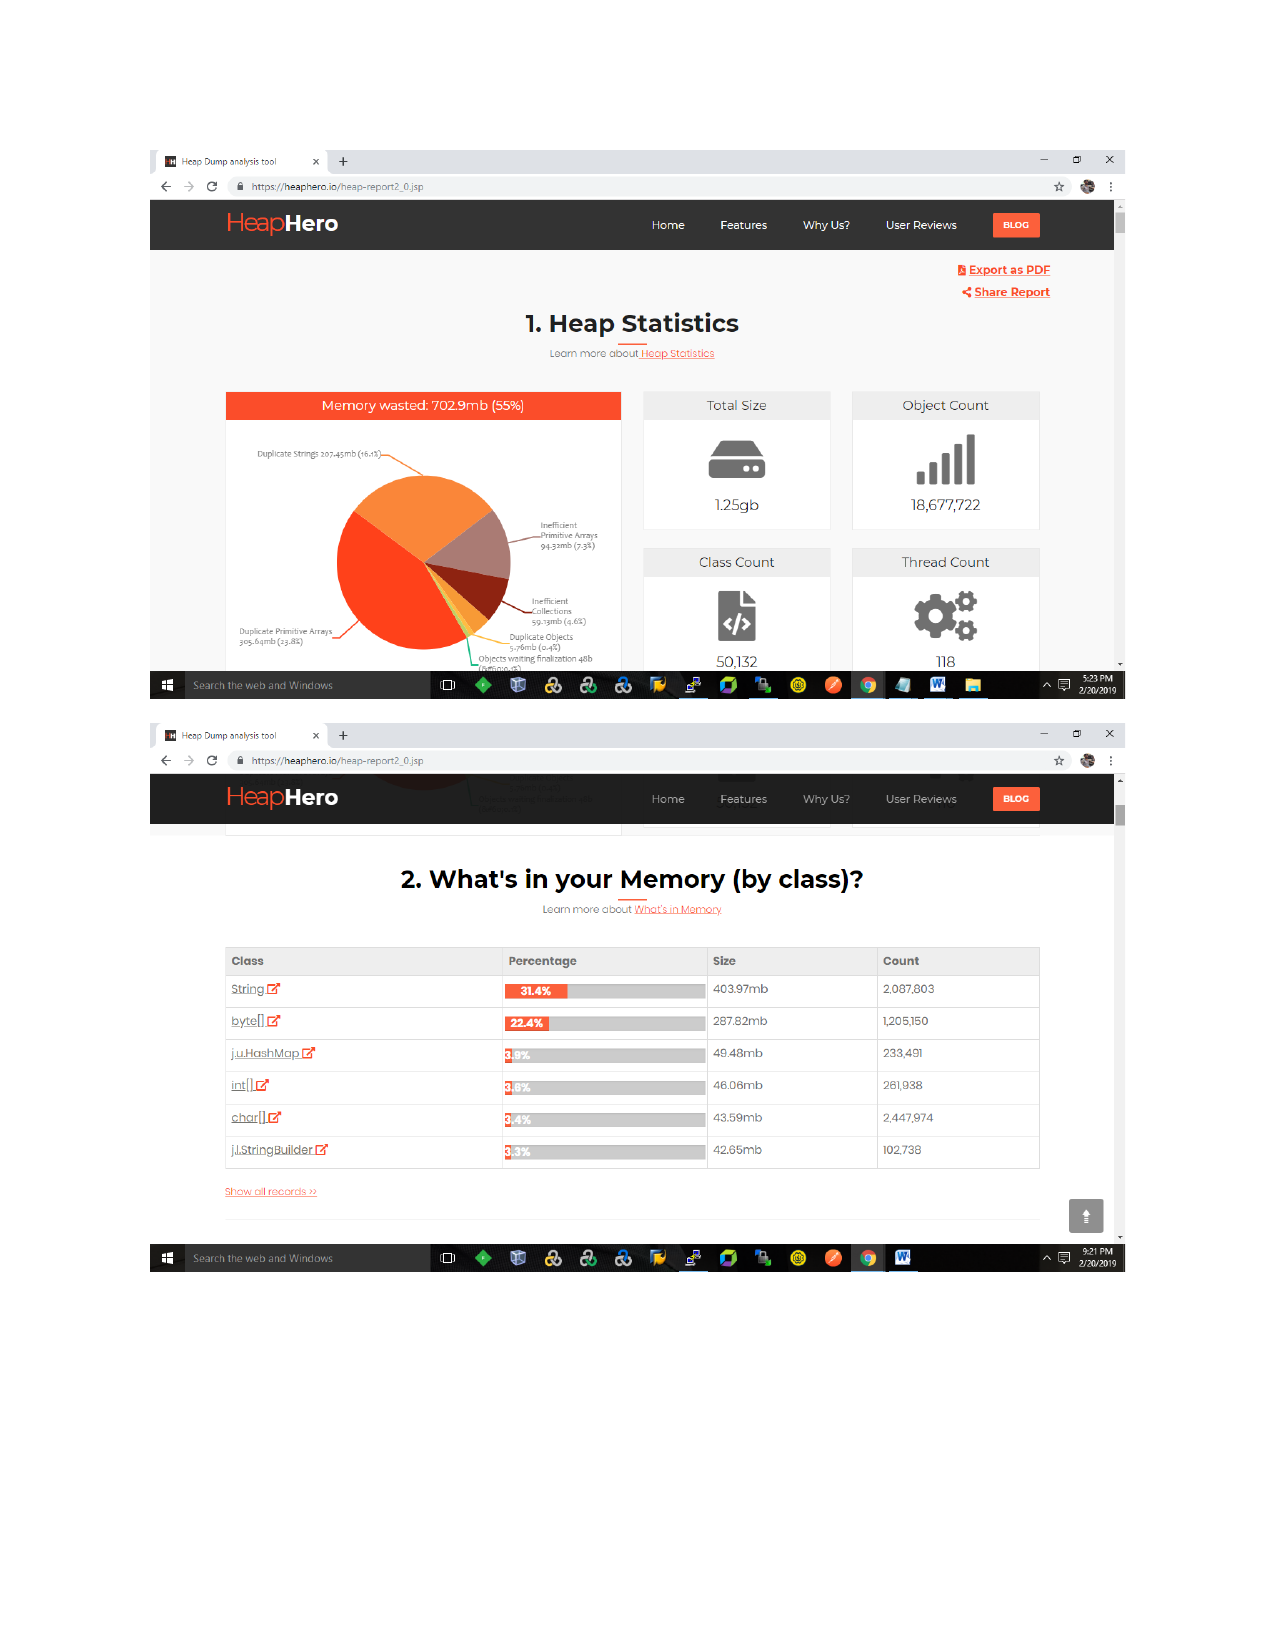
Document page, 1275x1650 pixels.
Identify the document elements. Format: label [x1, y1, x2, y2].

picture [150, 723, 1125, 1272]
picture [150, 150, 1125, 699]
